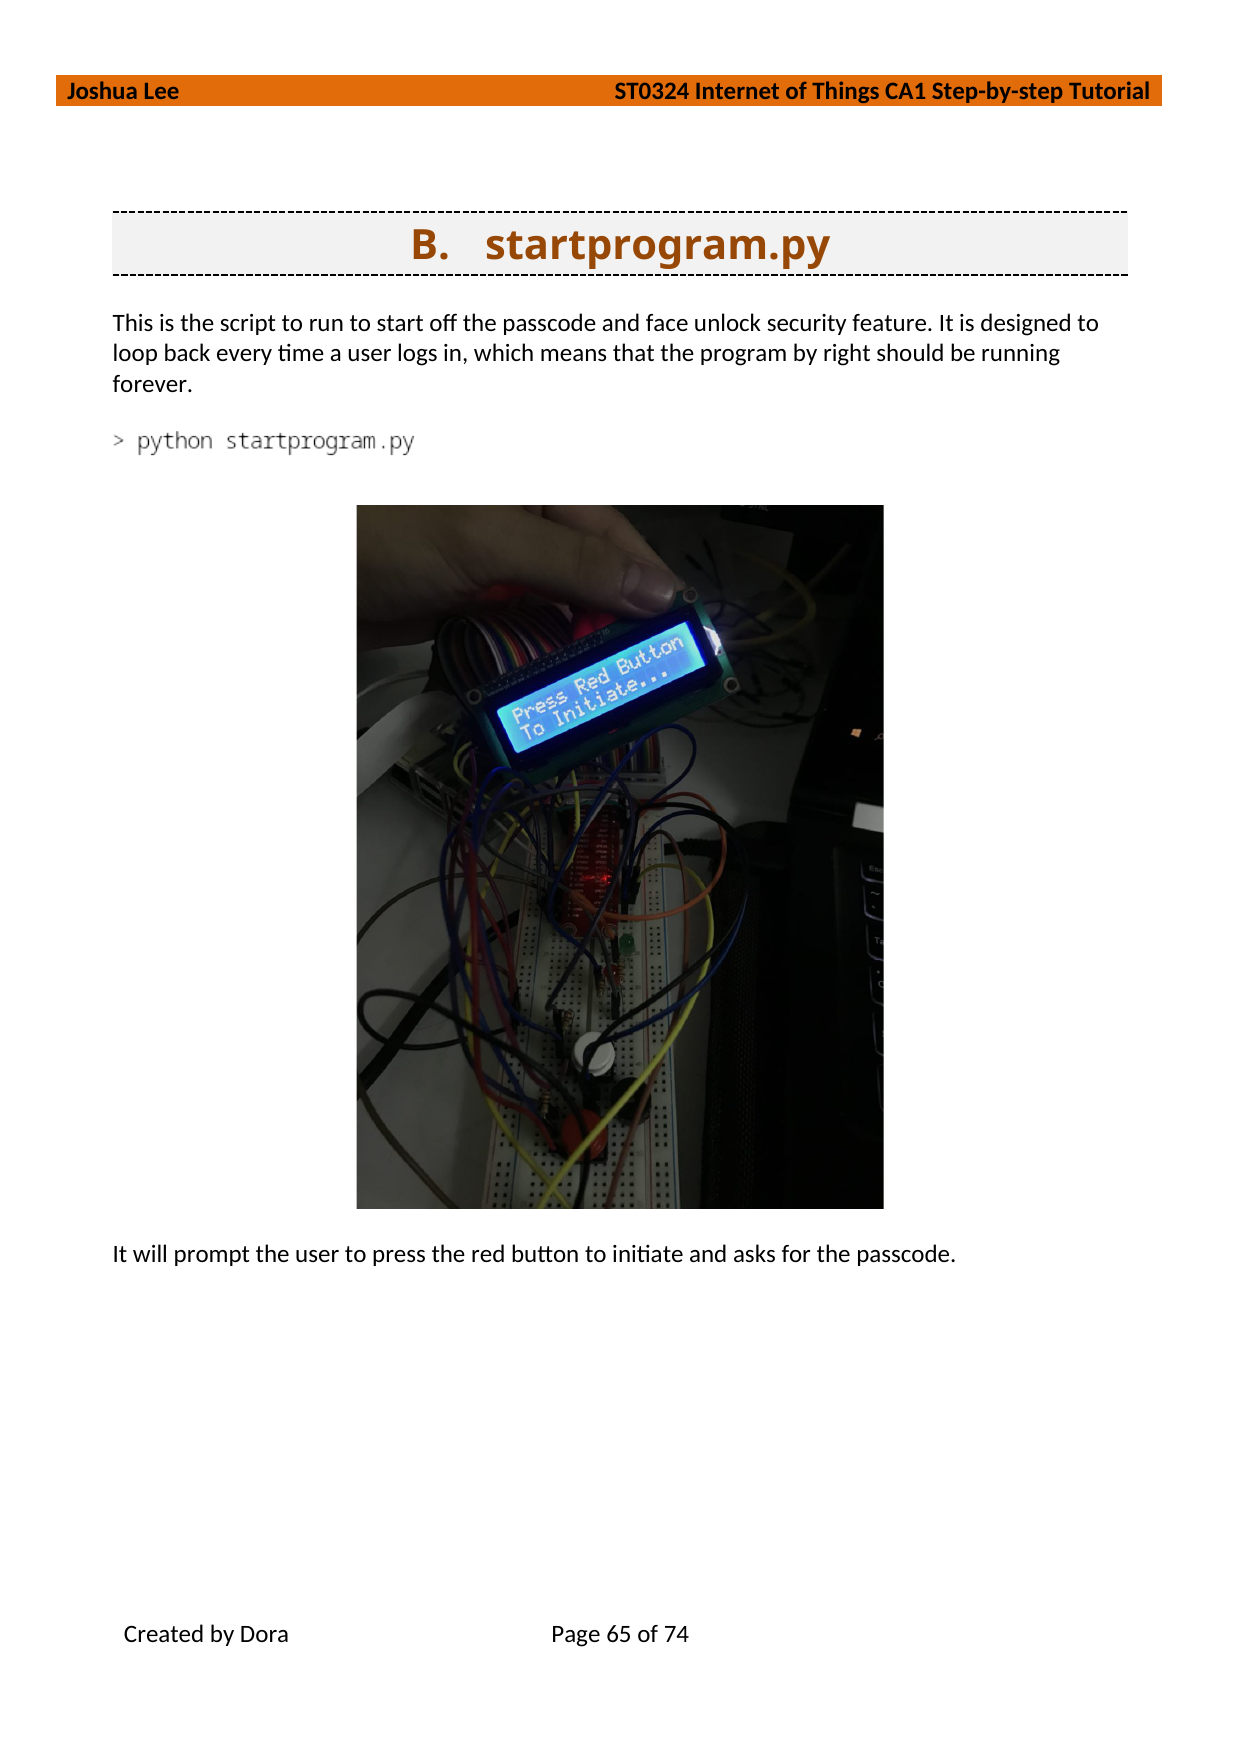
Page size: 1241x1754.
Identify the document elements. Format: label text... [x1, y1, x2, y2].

picture [356, 505, 884, 1209]
list startprogram.py [112, 211, 1128, 276]
text This is the script to run to start off the passcode and face unlock security feature. It is designed to loop back every time a user logs in, which means that the program by right should be running forever. [112, 307, 1128, 398]
text It will prompt the user to press the red button to initiate and asks for the passcode. [112, 1239, 1128, 1269]
